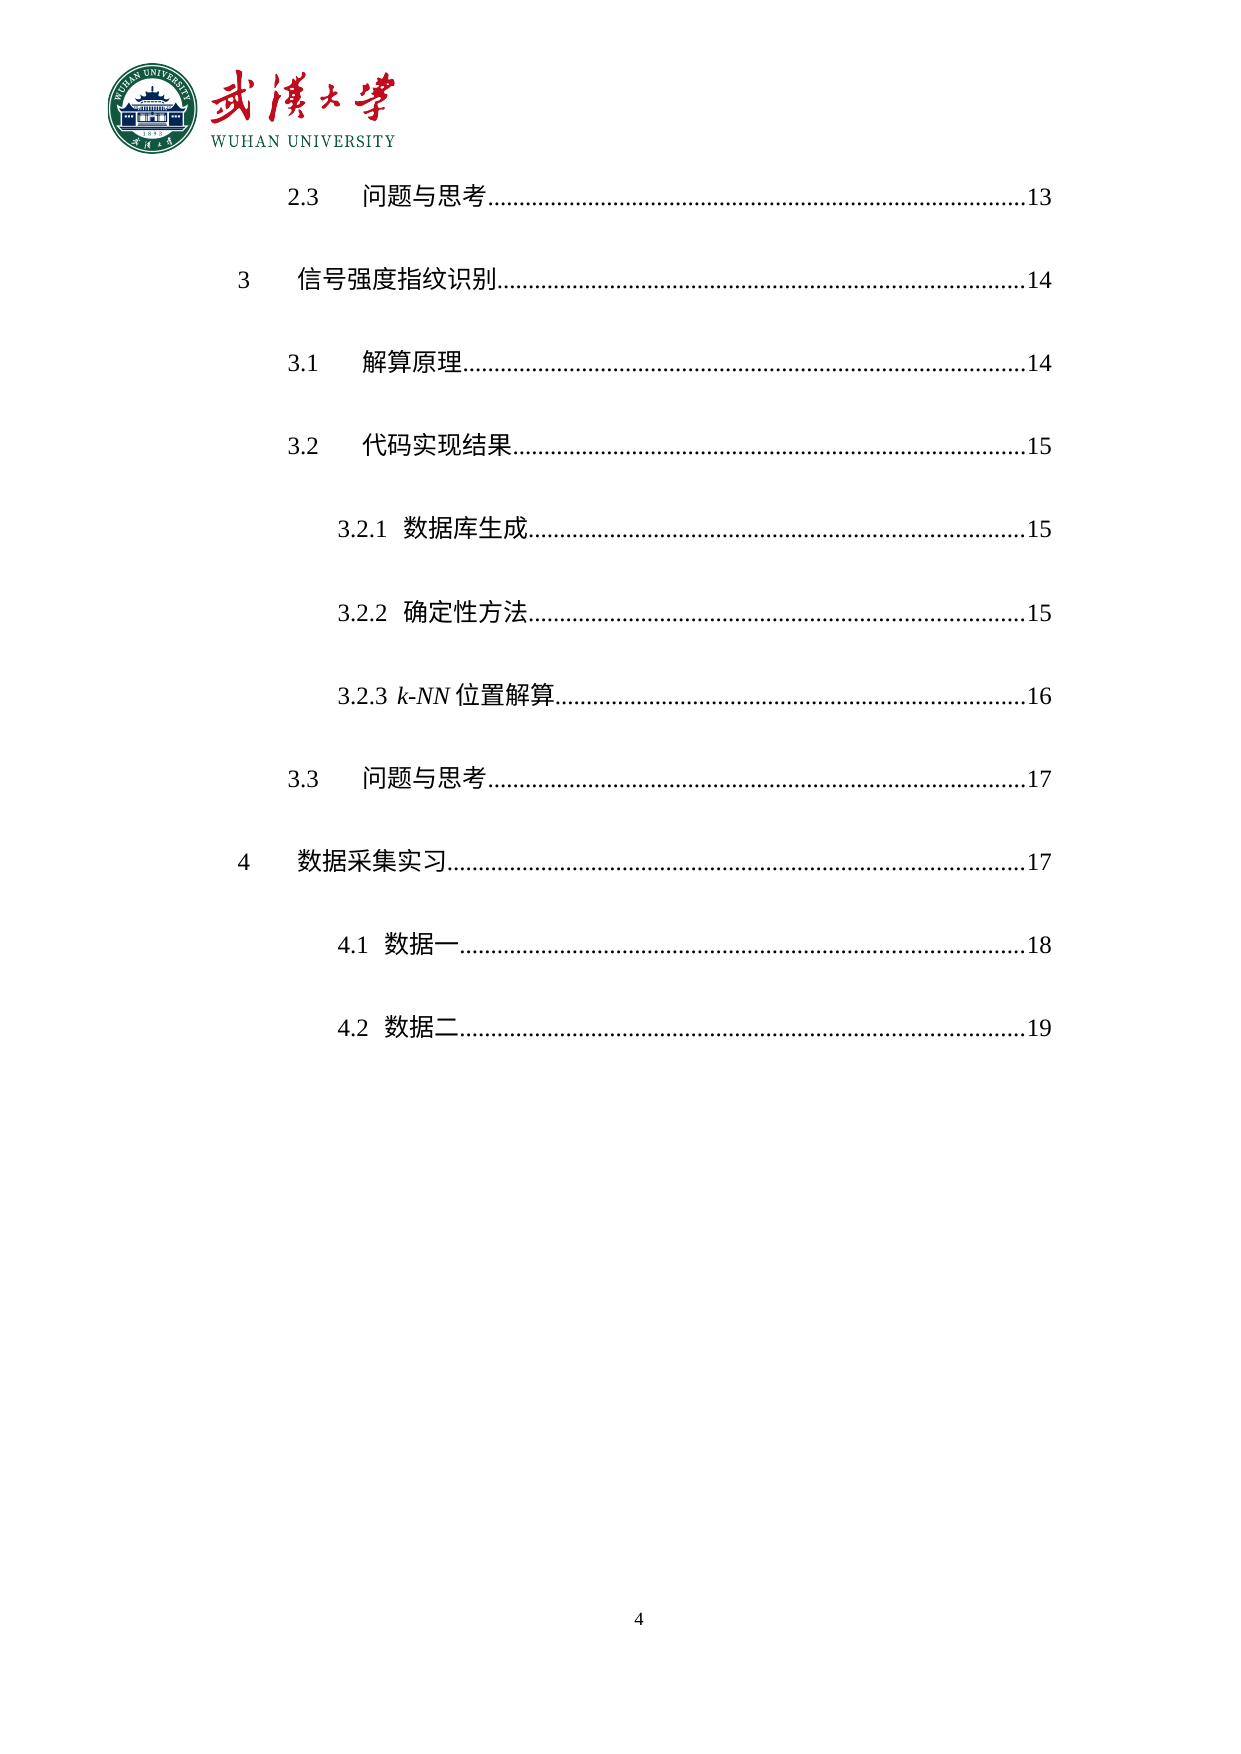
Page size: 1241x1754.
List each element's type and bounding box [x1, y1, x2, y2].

picture [107, 63, 395, 154]
